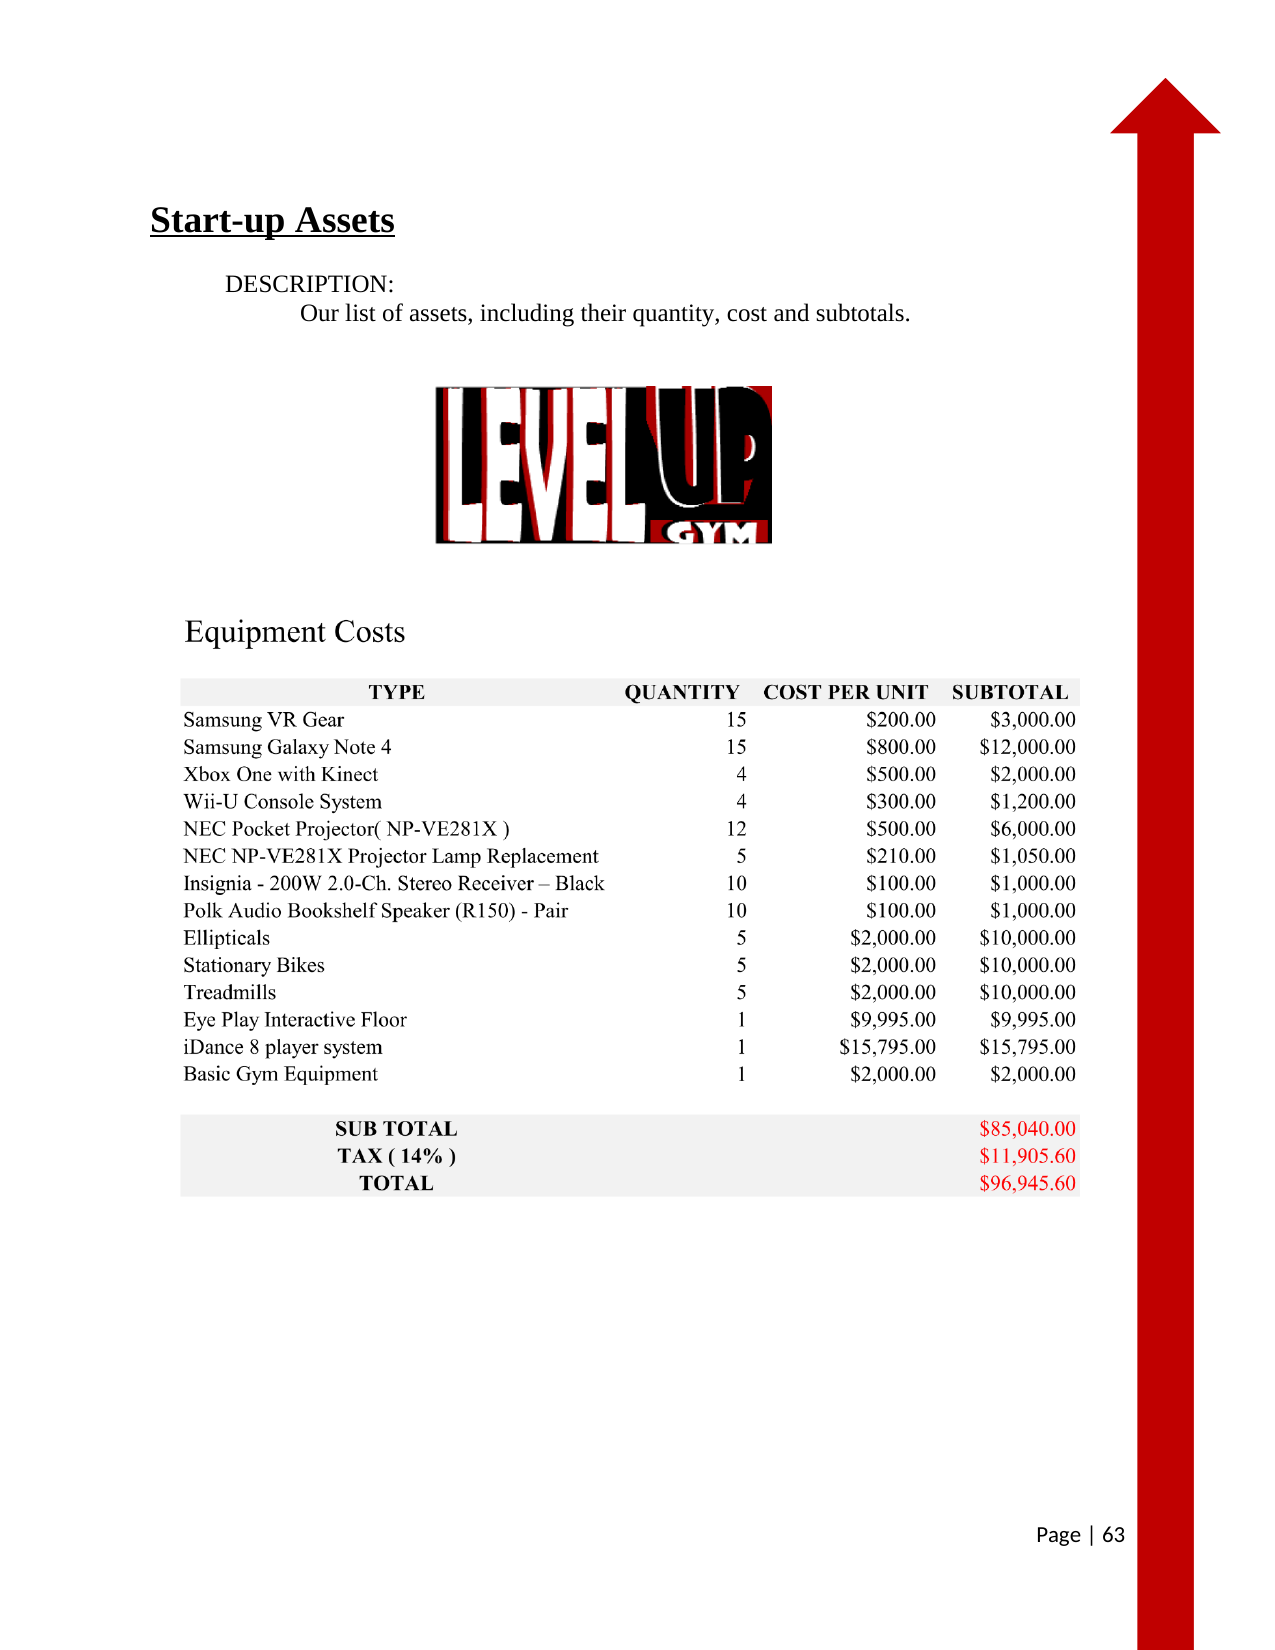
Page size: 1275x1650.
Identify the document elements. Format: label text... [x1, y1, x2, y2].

text Start-up Assets [150, 198, 1125, 241]
text DESCRIPTION: [150, 269, 1125, 298]
text Our list of assets, including their quantity, cost and subtotals. [150, 298, 1125, 326]
picture [150, 354, 1125, 1240]
